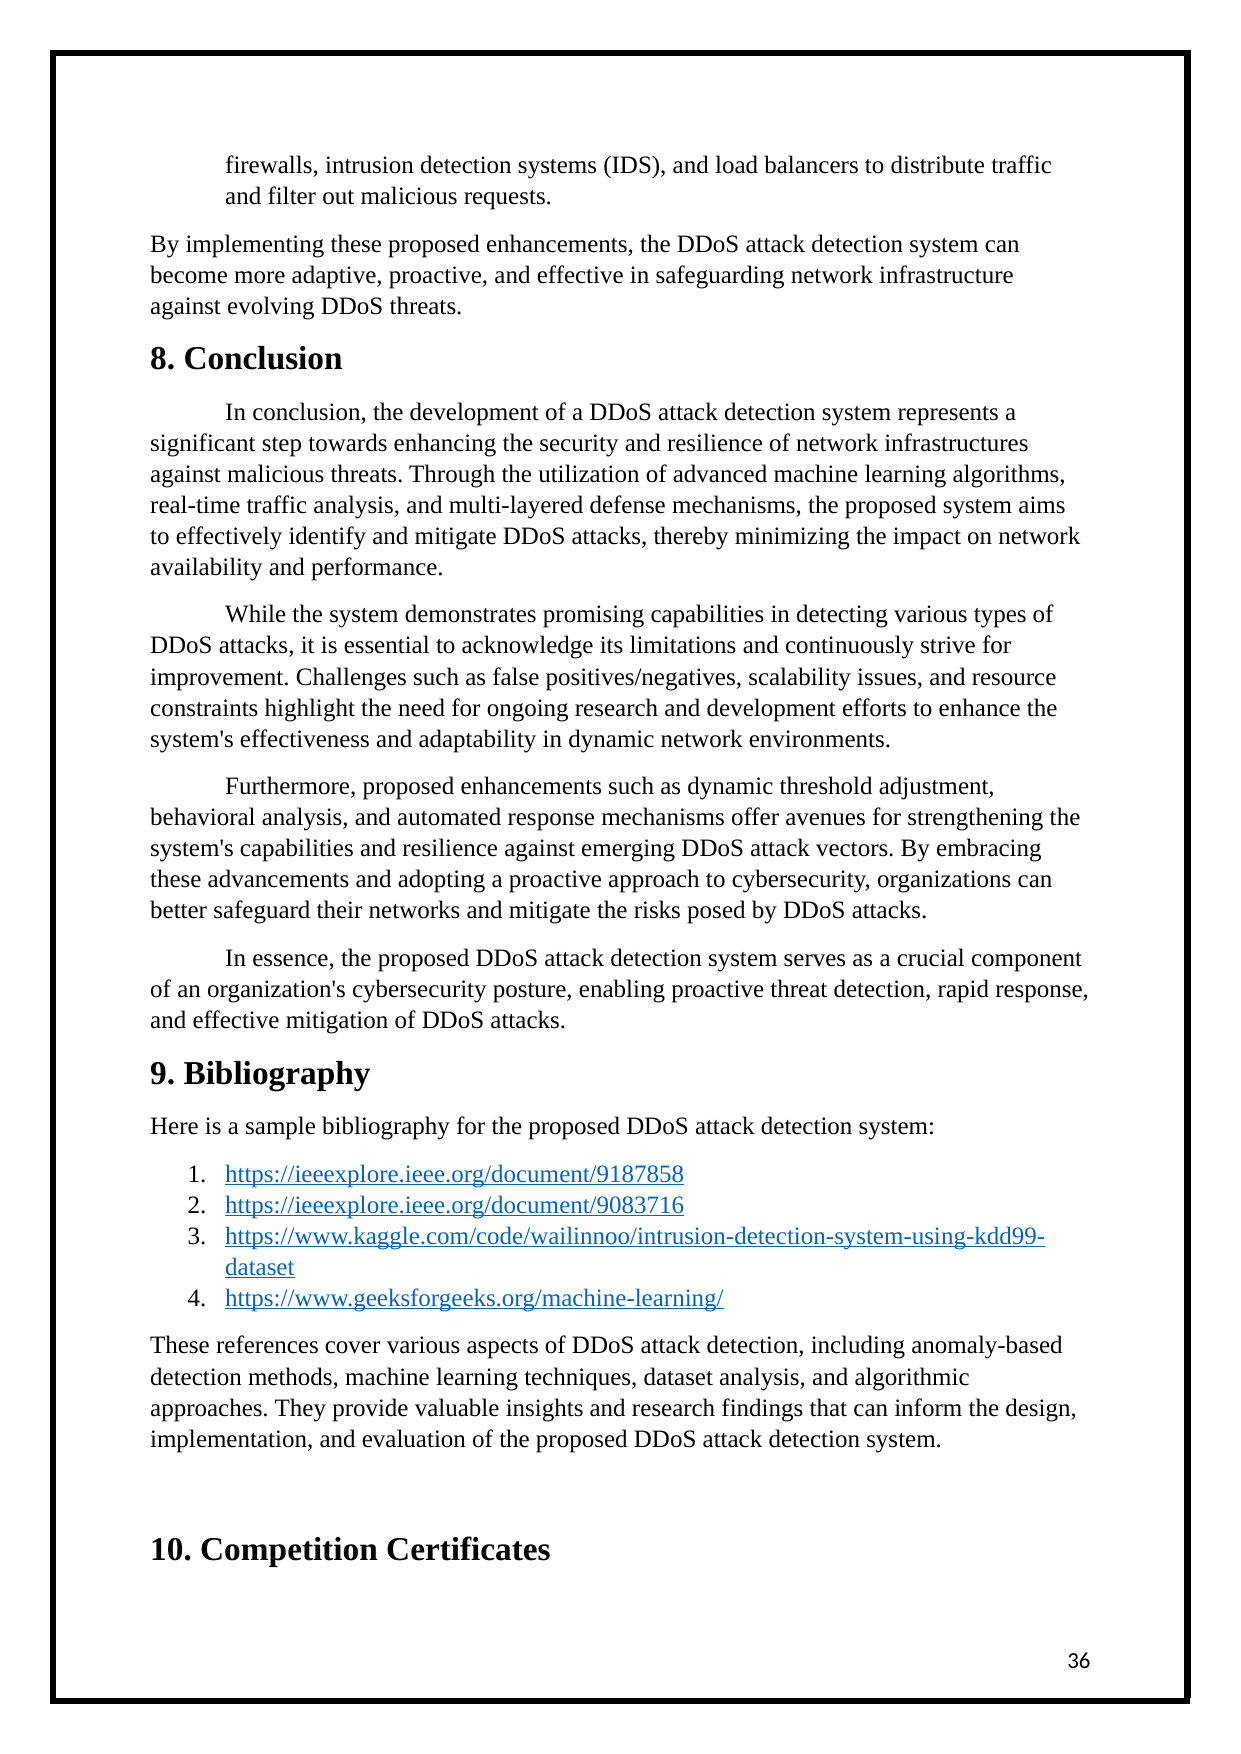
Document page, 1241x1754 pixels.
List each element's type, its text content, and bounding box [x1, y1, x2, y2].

text In conclusion, the development of a DDoS attack detection system represents a significant step towards enhancing the security and resilience of network infrastructures against malicious threats. Through the utilization of advanced machine learning algorithms, real-time traffic analysis, and multi-layered defense mechanisms, the proposed system aims to effectively identify and mitigate DDoS attacks, thereby minimizing the impact on network availability and performance. [150, 397, 1090, 581]
text Furthermore, proposed enhancements such as dynamic threshold adjustment, behavioral analysis, and automated response mechanisms offer avenues for strengthening the system's capabilities and resilience against emerging DDoS attack vectors. By embracing these advancements and adopting a proactive approach to cybersecurity, organizations can better safeguard their networks and mitigate the risks posed by DDoS attacks. [150, 771, 1090, 924]
text While the system demonstrates promising capabilities in detecting various types of DDoS attacks, it is essential to acknowledge its limitations and continuously strive for improvement. Challenges such as false positives/negatives, scalability issues, and resource constraints highlight the need for ongoing research and development efforts to enhance the system's effectiveness and adaptability in dynamic network environments. [150, 599, 1090, 752]
text 8. Conclusion [150, 338, 1090, 377]
text These references cover various aspects of DDoS attack detection, including anomaly-based detection methods, machine learning techniques, dataset analysis, and algorithmic approaches. They provide valuable insights and research findings that can inform the design, implementation, and evaluation of the proposed DDoS attack detection system. [150, 1331, 1090, 1452]
list https://www.geeksforgeeks.org/machine-learning/ [187, 1283, 1090, 1312]
list https://ieeexplore.ieee.org/document/9187858 [187, 1159, 1090, 1187]
text In essence, the proposed DDoS attack detection system serves as a crucial component of an organization's cybersecurity posture, enabling proactive threat detection, rapid response, and effective mitigation of DDoS attacks. [150, 943, 1090, 1034]
list https://www.kaggle.com/code/wailinnoo/intrusion-detection-system-using-kdd99-dataset [187, 1221, 1090, 1281]
list https://ieeexplore.ieee.org/document/9083716 [187, 1190, 1090, 1218]
text By implementing these proposed enhancements, the DDoS attack detection system can become more adaptive, proactive, and effective in safeguarding network infrastructure against evolving DDoS threats. [150, 229, 1090, 319]
text 10. Competition Certificates [150, 1529, 1090, 1568]
text Here is a sample bibliography for the proposed DDoS attack detection system: [150, 1111, 1090, 1140]
text 9. Bibliography [150, 1053, 1090, 1091]
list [187, 150, 1090, 210]
